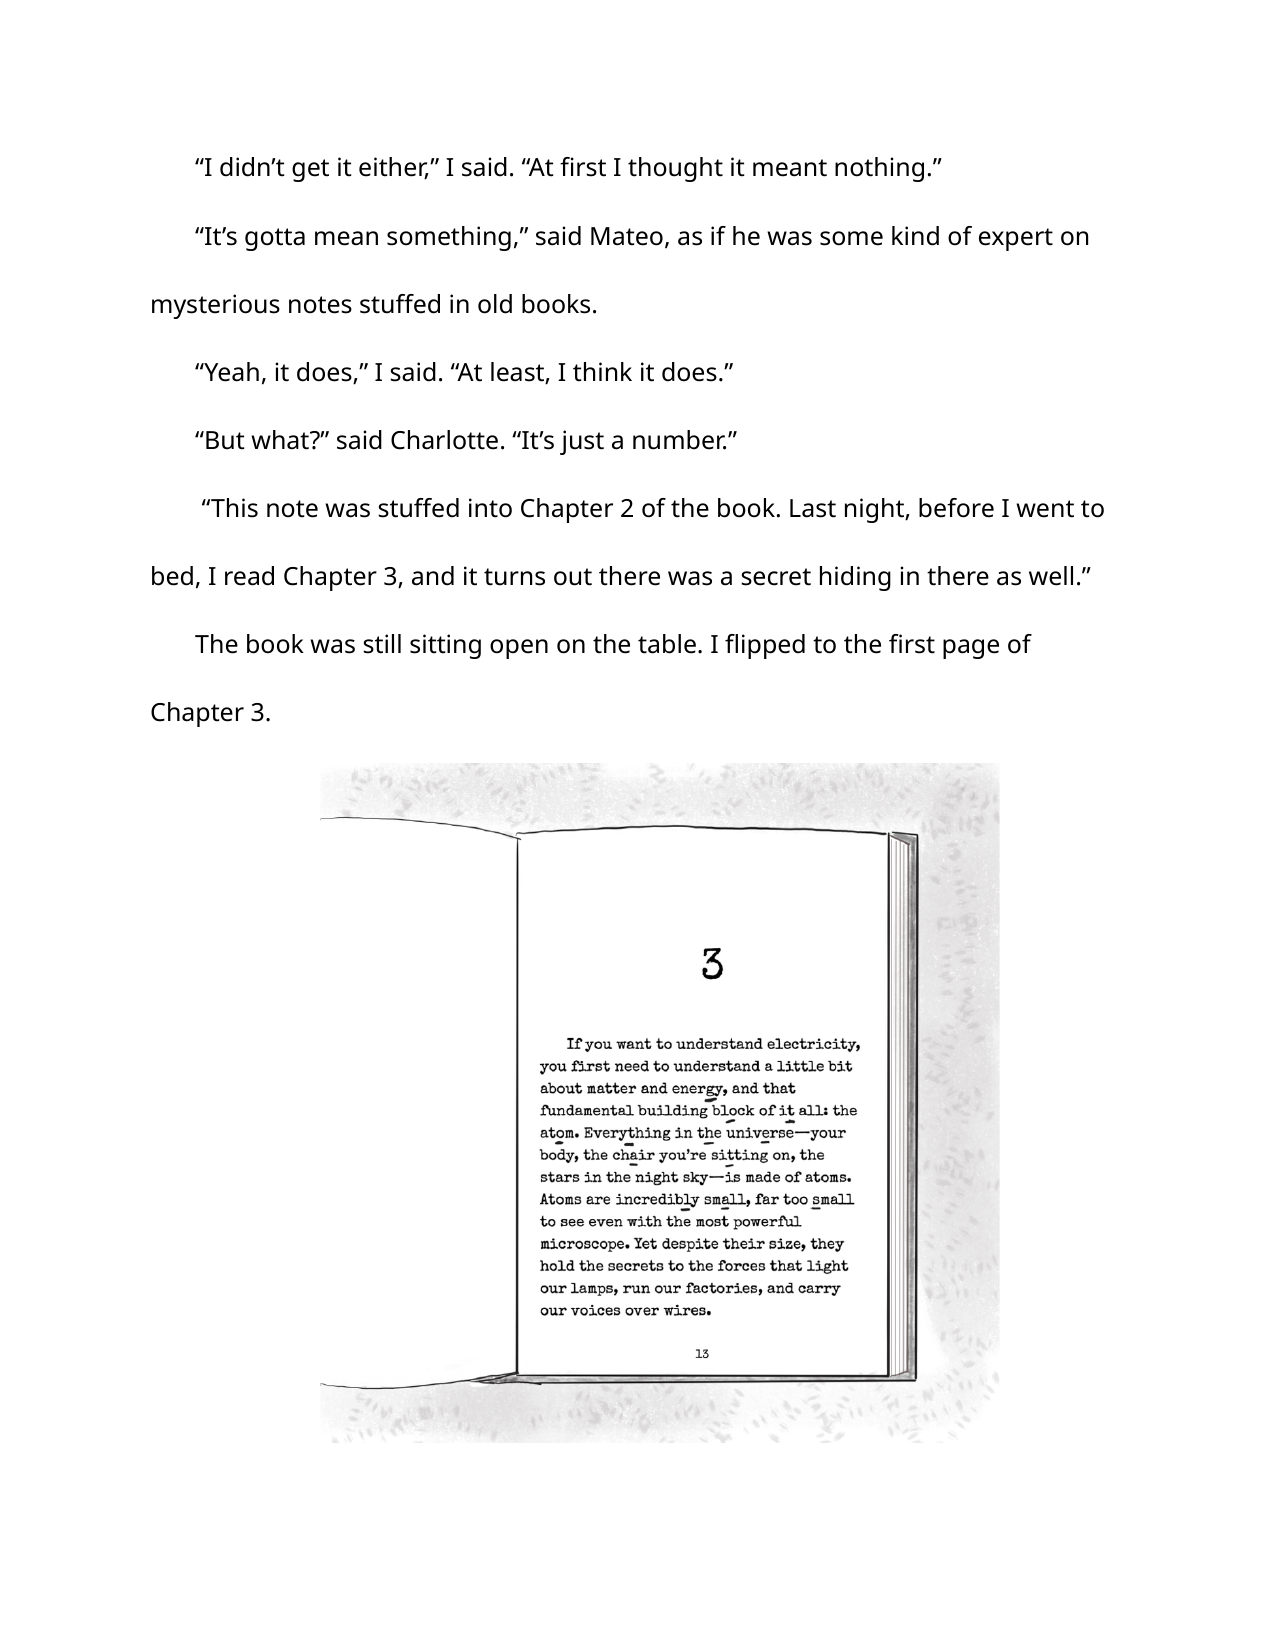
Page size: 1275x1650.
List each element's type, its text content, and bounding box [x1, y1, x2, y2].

text The book was still sitting open on the table. I flipped to the first page of Chapter 3. [150, 627, 1125, 729]
text “Yeah, it does,” I said. “At least, I think it does.” [150, 354, 1125, 388]
text “It’s gotta mean something,” said Mateo, as if he was some kind of expert on mysterious notes stuffed in old books. [150, 218, 1125, 320]
picture [320, 763, 1000, 1443]
text “I didn’t get it either,” I said. “At first I thought it meant nothing.” [150, 150, 1125, 184]
text “But what?” said Charlotte. “It’s just a number.” [150, 422, 1125, 457]
text “This note was stuffed into Chapter 2 of the book. Last night, before I went to bed, I read Chapter 3, and it turns out there was a secret hiding in there as well.” [150, 491, 1125, 593]
